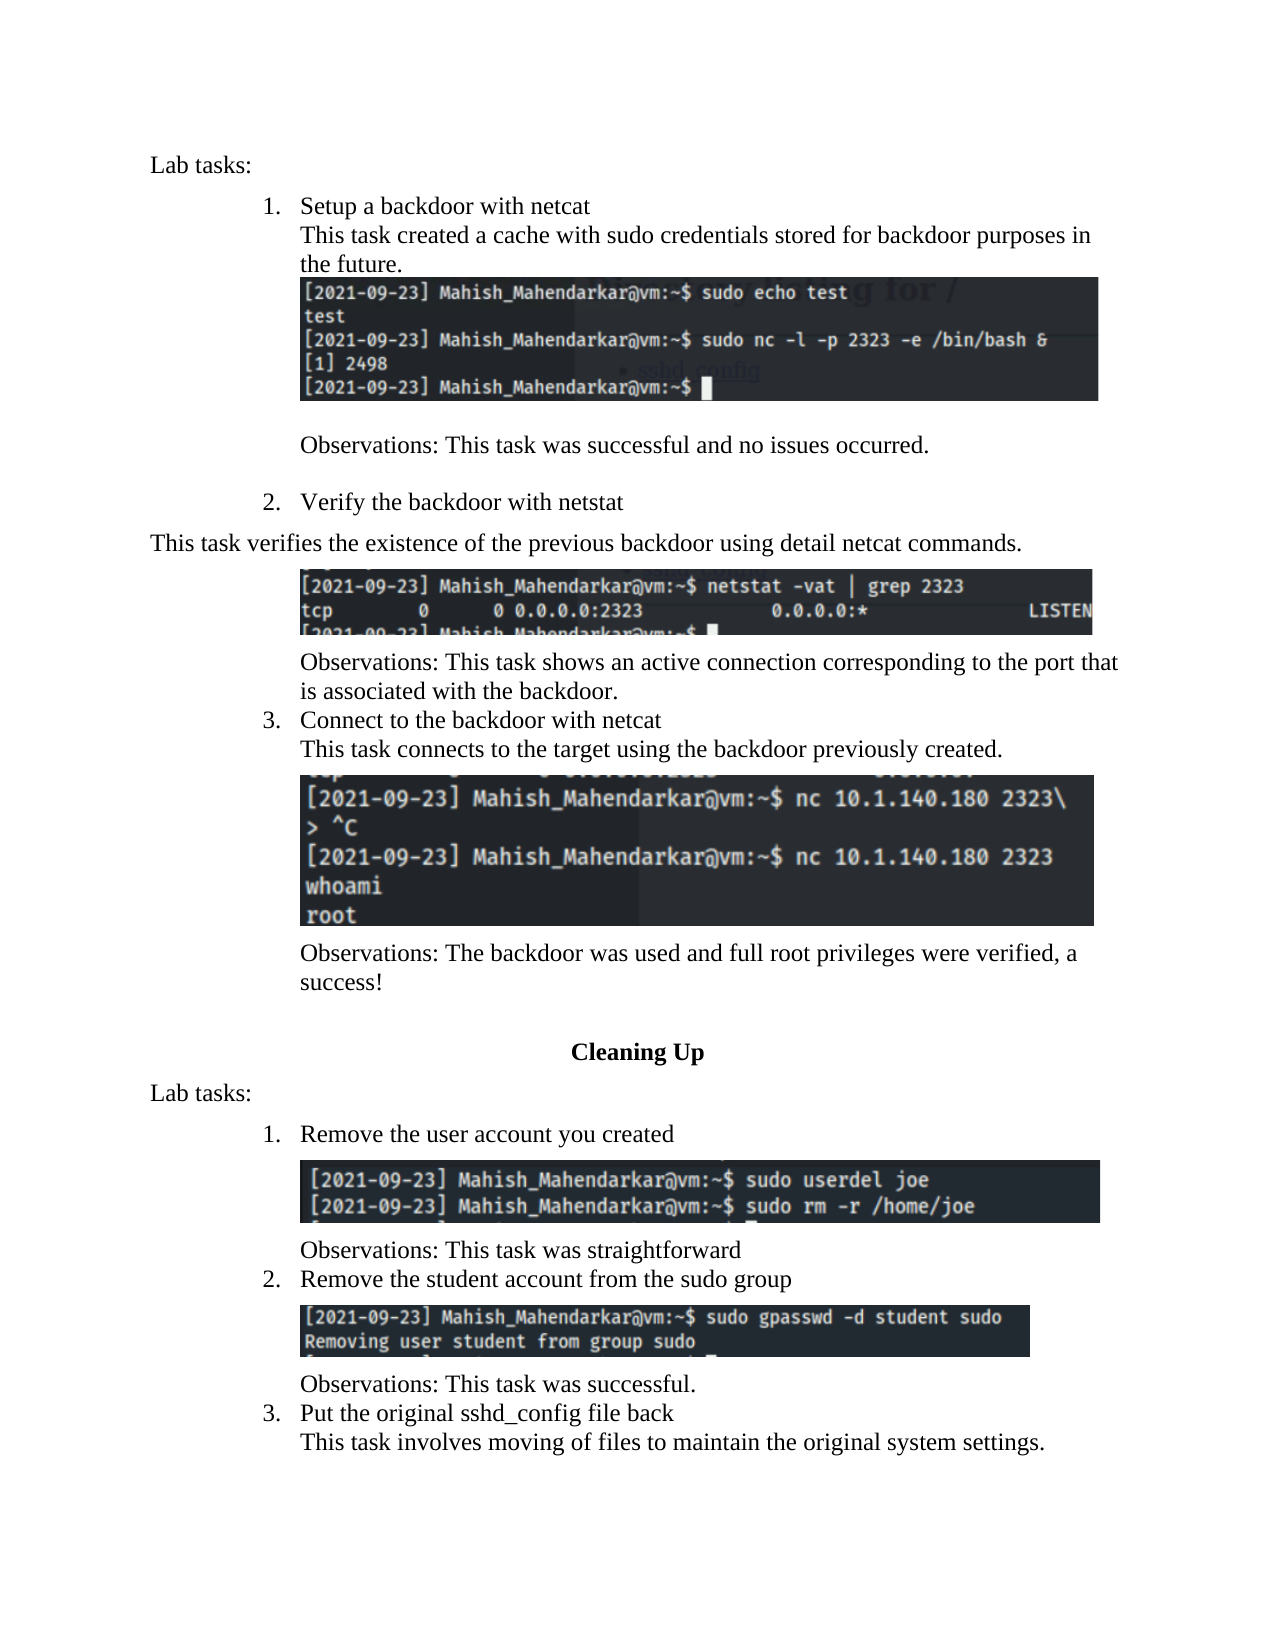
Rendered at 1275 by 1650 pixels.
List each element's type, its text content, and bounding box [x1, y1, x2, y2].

list This task created a cache with sudo credentials stored for backdoor purposes in the future. [300, 220, 1125, 277]
list Connect to the backdoor with netcat [262, 705, 1125, 734]
list Remove the user account you created [262, 1119, 1125, 1148]
text Lab tasks: [150, 150, 1125, 179]
picture [300, 569, 1093, 635]
text Cleaning Up [150, 1037, 1125, 1066]
list Remove the student account from the sudo group [262, 1264, 1125, 1292]
picture [300, 277, 1099, 401]
list Verify the backdoor with netstat [262, 487, 1125, 516]
list This task involves moving of files to maintain the original system settings. [300, 1427, 1125, 1456]
picture [300, 1160, 1100, 1223]
text This task verifies the existence of the previous backdoor using detail netcat commands. [150, 528, 1125, 557]
list Observations: This task was straightforward [300, 1235, 1125, 1264]
list This task connects to the target using the backdoor previously created. [300, 734, 1125, 762]
picture [300, 1305, 1030, 1357]
picture [300, 775, 1094, 926]
list Put the original sshd_config file back [262, 1398, 1125, 1427]
list Observations: The backdoor was used and full root privileges were verified, a success! [300, 938, 1125, 996]
list Observations: This task was successful. [300, 1369, 1125, 1398]
text Lab tasks: [150, 1078, 1125, 1107]
list Setup a backdoor with netcat [262, 191, 1125, 220]
list Observations: This task shows an active connection corresponding to the port that is associated with the backdoor. [300, 647, 1125, 705]
list Observations: This task was successful and no issues occurred. [300, 430, 1125, 458]
